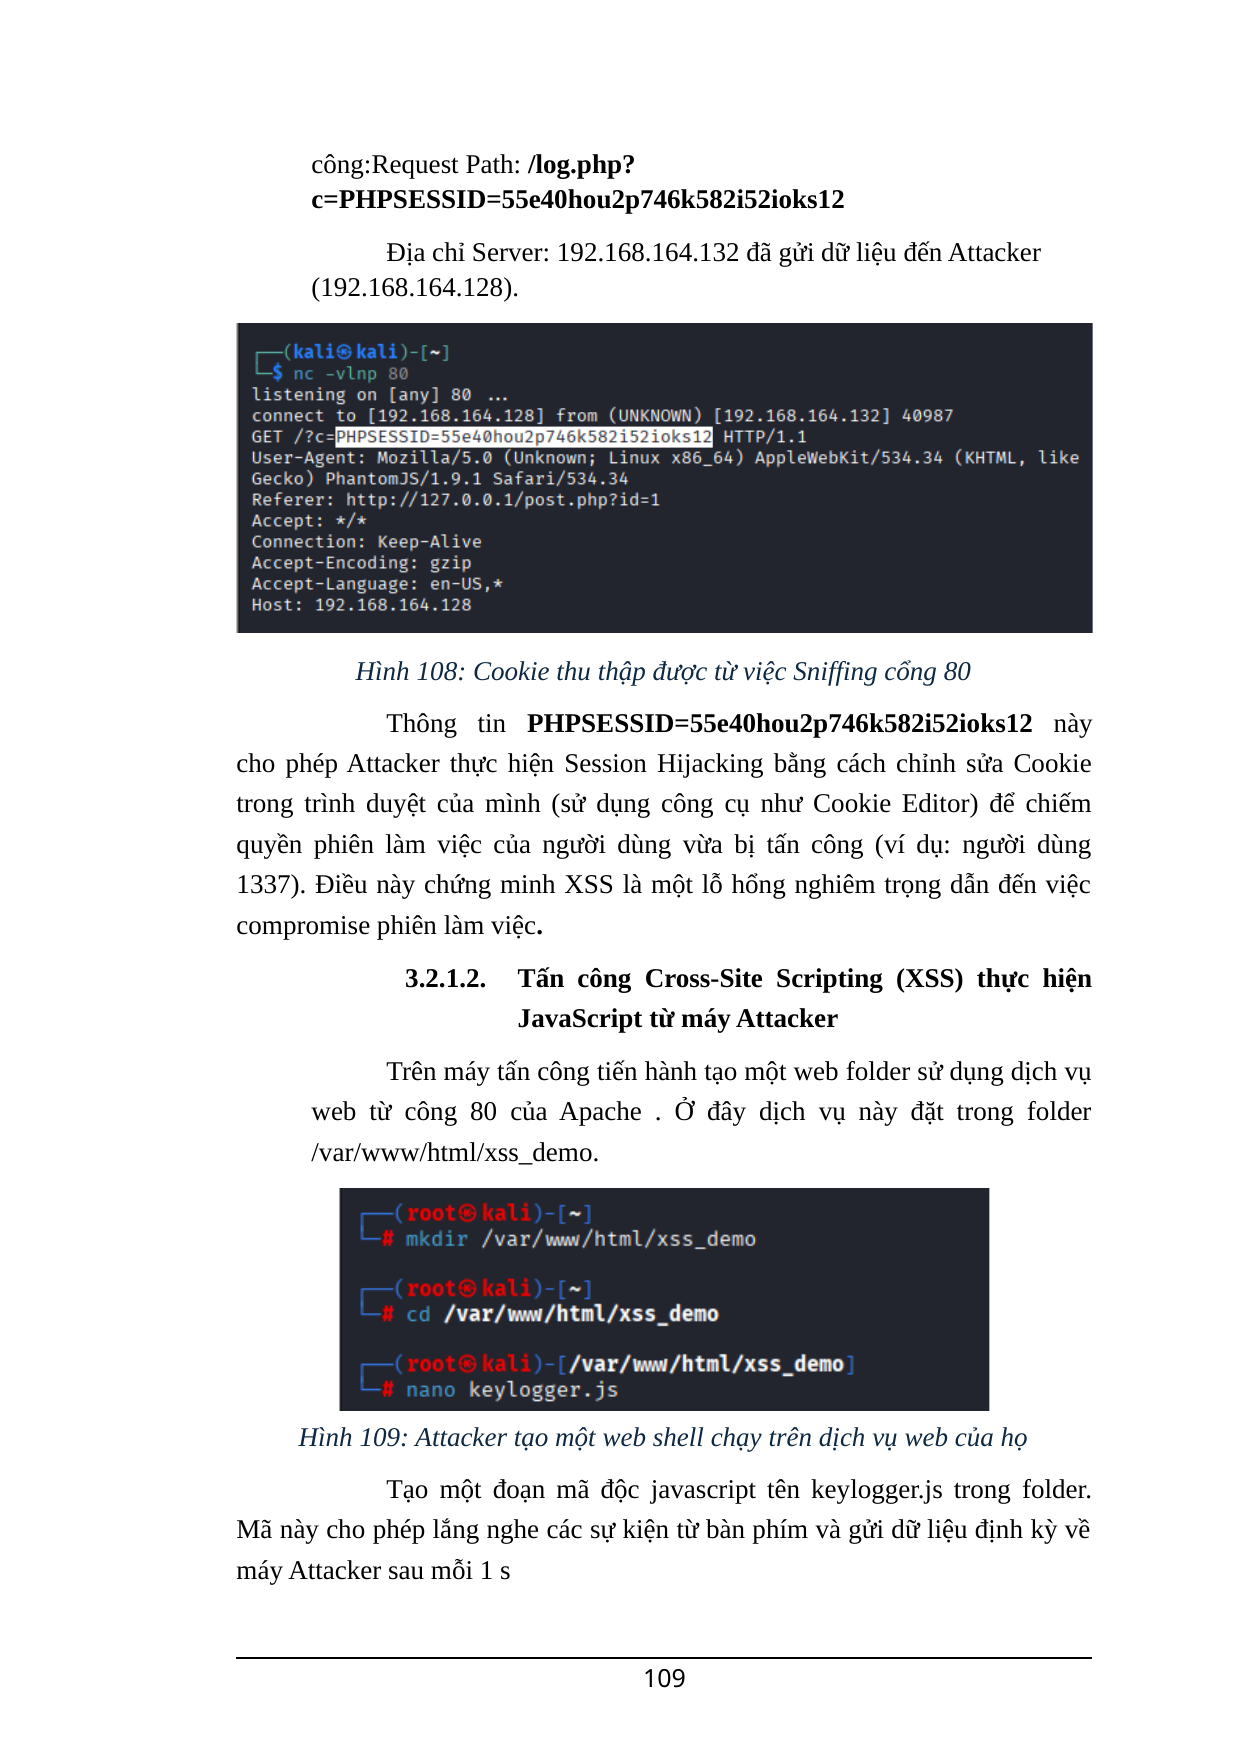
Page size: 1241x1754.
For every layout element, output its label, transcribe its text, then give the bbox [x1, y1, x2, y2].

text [311, 148, 1092, 214]
text Địa chỉ Server: 192.168.164.132 đã gửi dữ liệu đến Attacker (192.168.164.128). [311, 236, 1092, 303]
text Trên máy tấn công tiến hành tạo một web folder sử dụng dịch vụ web từ công 80 của Apache . Ở đây dịch vụ này đặt trong folder /var/www/html/xss_demo. [311, 1055, 1092, 1167]
text Tạo một đoạn mã độc javascript tên keylogger.js trong folder. Mã này cho phép lắng nghe các sự kiện từ bàn phím và gửi dữ liệu định kỳ về máy Attacker sau mỗi 1 s [236, 1473, 1092, 1585]
text Thông tin PHPSESSID=55e40hou2p746k582i52ioks12 này cho phép Attacker thực hiện Session Hijacking bằng cách chỉnh sửa Cookie trong trình duyệt của mình (sử dụng công cụ như Cookie Editor) để chiếm quyền phiên làm việc của người dùng vừa bị tấn công (ví dụ: người dùng 1337). Điều này chứng minh XSS là một lỗ hổng nghiêm trọng dẫn đến việc compromise phiên làm việc. [236, 707, 1092, 940]
picture [339, 1188, 990, 1411]
picture [236, 323, 1093, 633]
list Tấn công Cross-Site Scripting (XSS) thực hiện JavaScript từ máy Attacker [405, 962, 1092, 1033]
